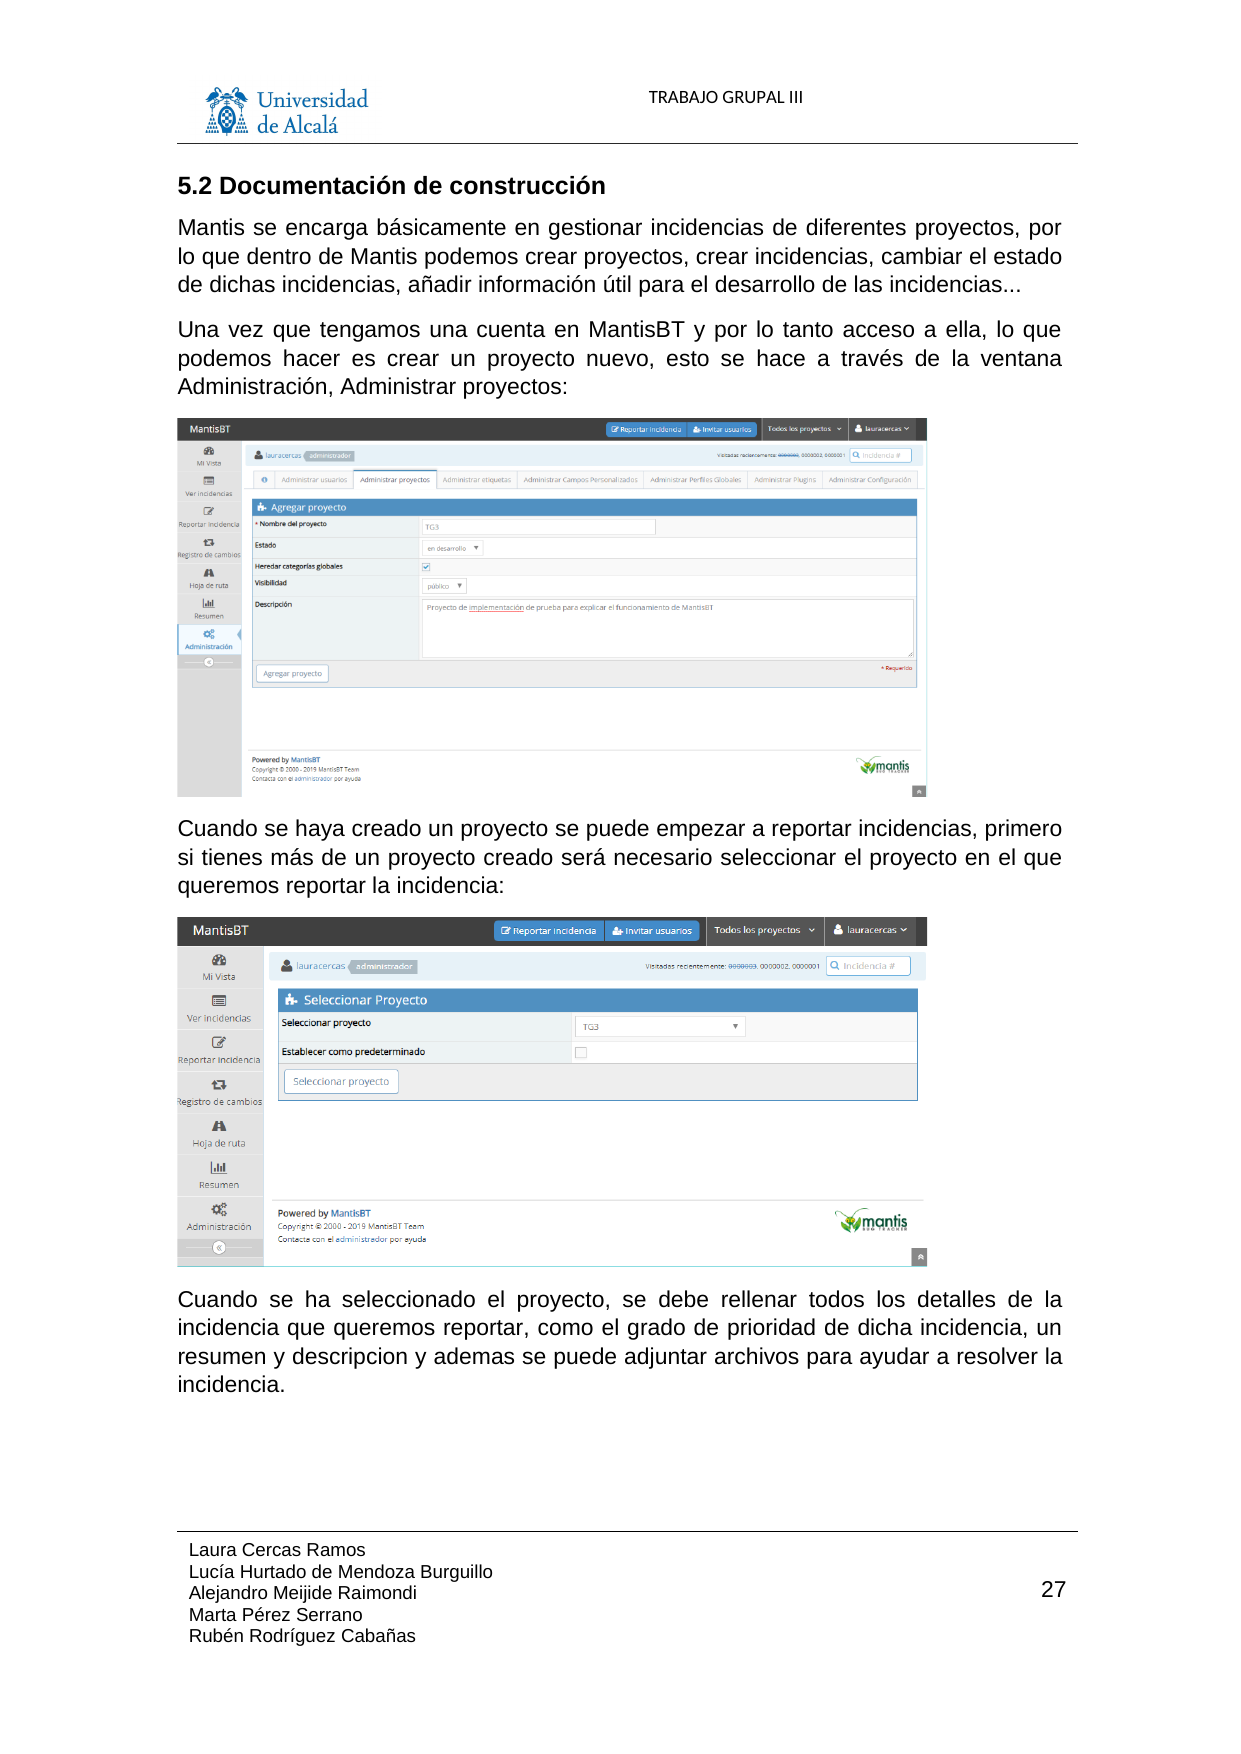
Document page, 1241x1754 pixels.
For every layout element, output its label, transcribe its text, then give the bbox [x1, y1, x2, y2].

subtitle 5.2 Documentación de construcción [177, 171, 1063, 199]
text Cuando se haya creado un proyecto se puede empezar a reportar incidencias, primero si tienes más de un proyecto creado será necesario seleccionar el proyecto en el que queremos reportar la incidencia: [177, 815, 1063, 898]
text Una vez que tengamos una cuenta en MantisBT y por lo tanto acceso a ella, lo que podemos hacer es crear un proyecto nuevo, esto se hace a través de la ventana Administración, Administrar proyectos: [177, 316, 1063, 399]
text Cuando se ha seleccionado el proyecto, se debe rellenar todos los detalles de la incidencia que queremos reportar, como el grado de prioridad de dicha incidencia, un resumen y descripcion y ademas se puede adjuntar archivos para ayudar a resolver la incidencia. [177, 1286, 1063, 1397]
text Mantis se encarga básicamente en gestionar incidencias de diferentes proyectos, por lo que dentro de Mantis podemos crear proyectos, crear incidencias, cambiar el estado de dichas incidencias, añadir información útil para el desarrollo de las incidencias... [177, 214, 1063, 297]
picture [177, 418, 928, 797]
picture [188, 75, 383, 143]
picture [177, 917, 928, 1267]
